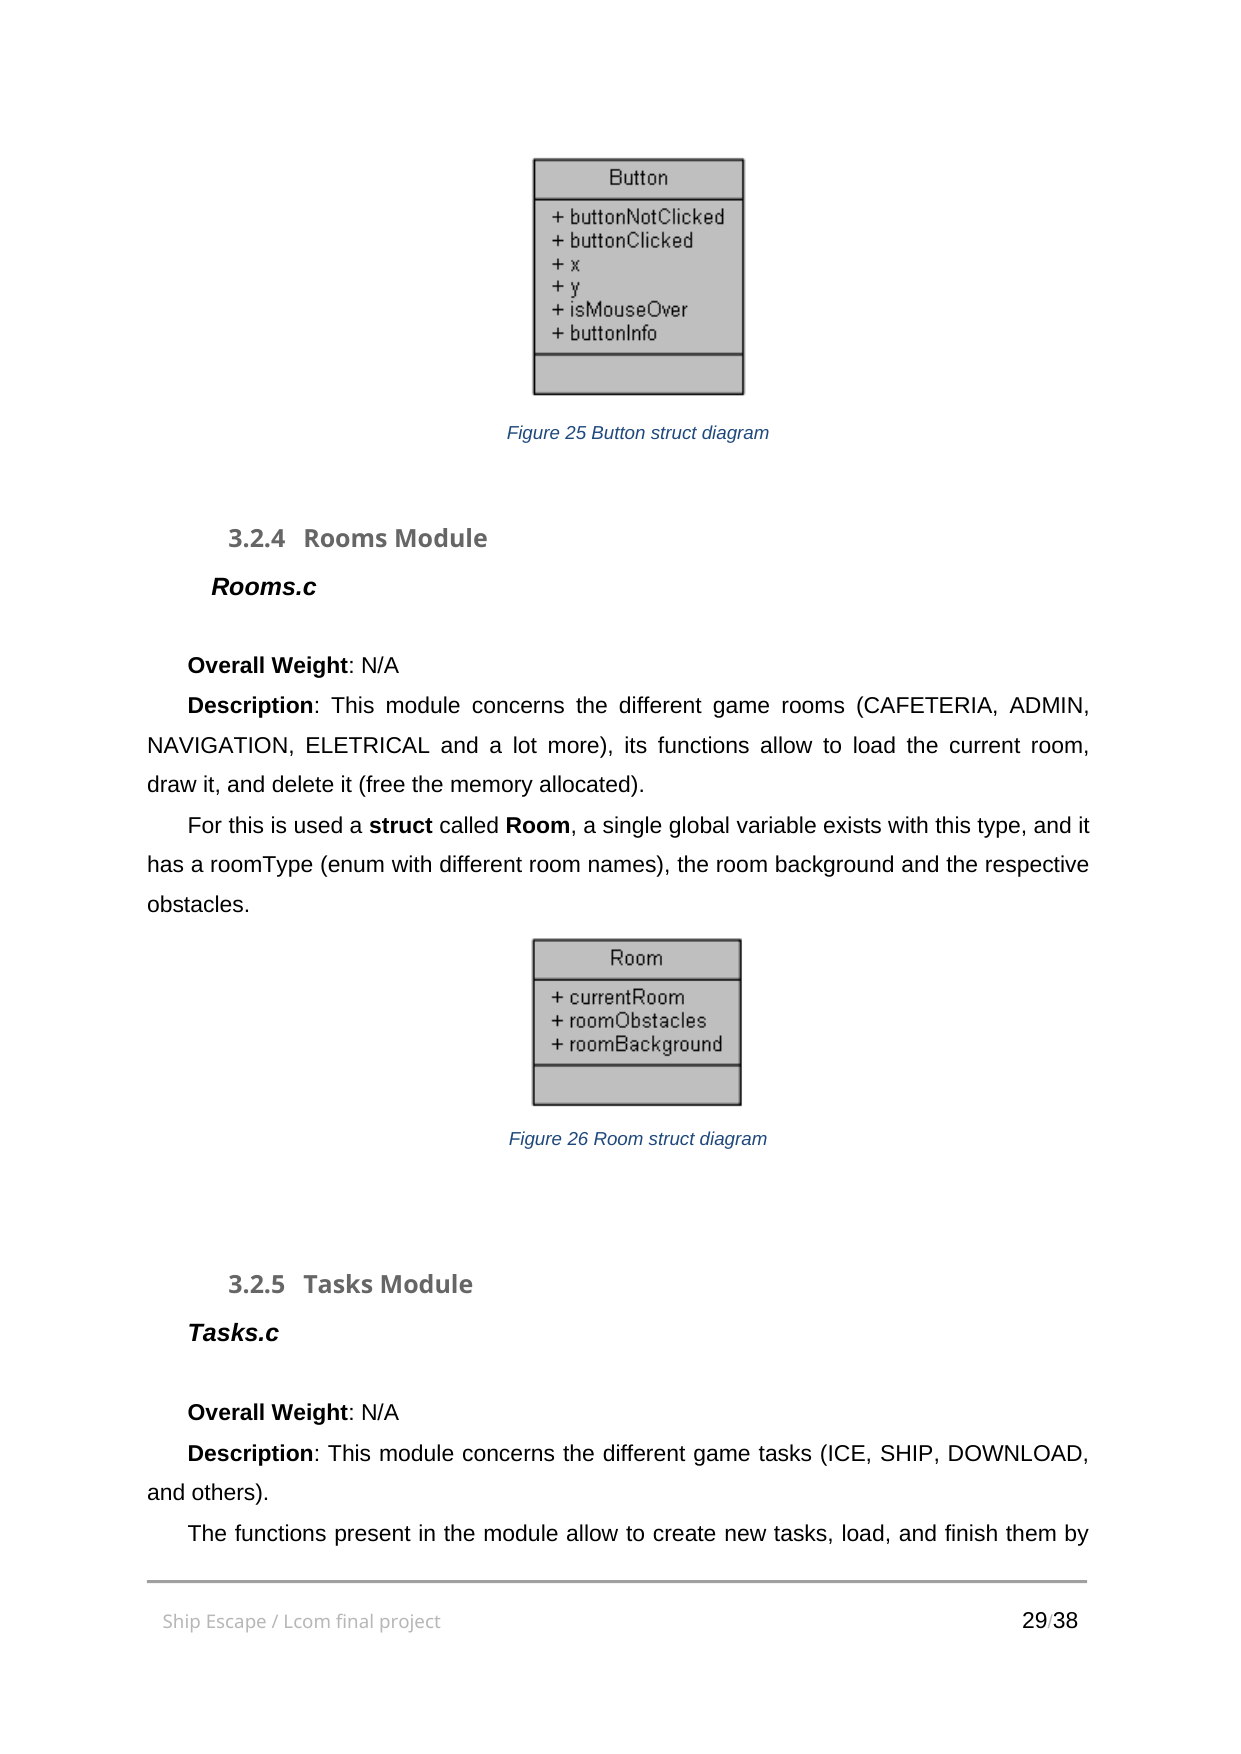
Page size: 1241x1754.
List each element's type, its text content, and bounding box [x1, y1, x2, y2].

text For this is used a struct called Room, a single global variable exists with this type, and it has a roomType (enum with different room names), the room background and the respective obstacles. [147, 812, 1090, 917]
text Overall Weight: N/A [147, 652, 1090, 678]
text Description: This module concerns the different game rooms (CAFETERIA, ADMIN, NAVIGATION, ELETRICAL and a lot more), its functions allow to load the current room, draw it, and delete it (free the memory allocated). [147, 692, 1090, 797]
text Description: This module concerns the different game tasks (ICE, SHIP, DOWNLOAD, and others). [147, 1440, 1090, 1506]
subtitle Rooms Module [228, 521, 1090, 554]
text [147, 1520, 1090, 1546]
picture [524, 931, 753, 1114]
list Rooms.c [211, 572, 1090, 600]
text Figure 26 Room struct diagram [147, 1128, 1090, 1150]
text Overall Weight: N/A [147, 1399, 1090, 1426]
text Tasks.c [147, 1318, 1090, 1347]
text Figure 25 Button struct diagram [147, 422, 1090, 443]
picture [523, 150, 755, 408]
subtitle Tasks Module [228, 1267, 1090, 1301]
